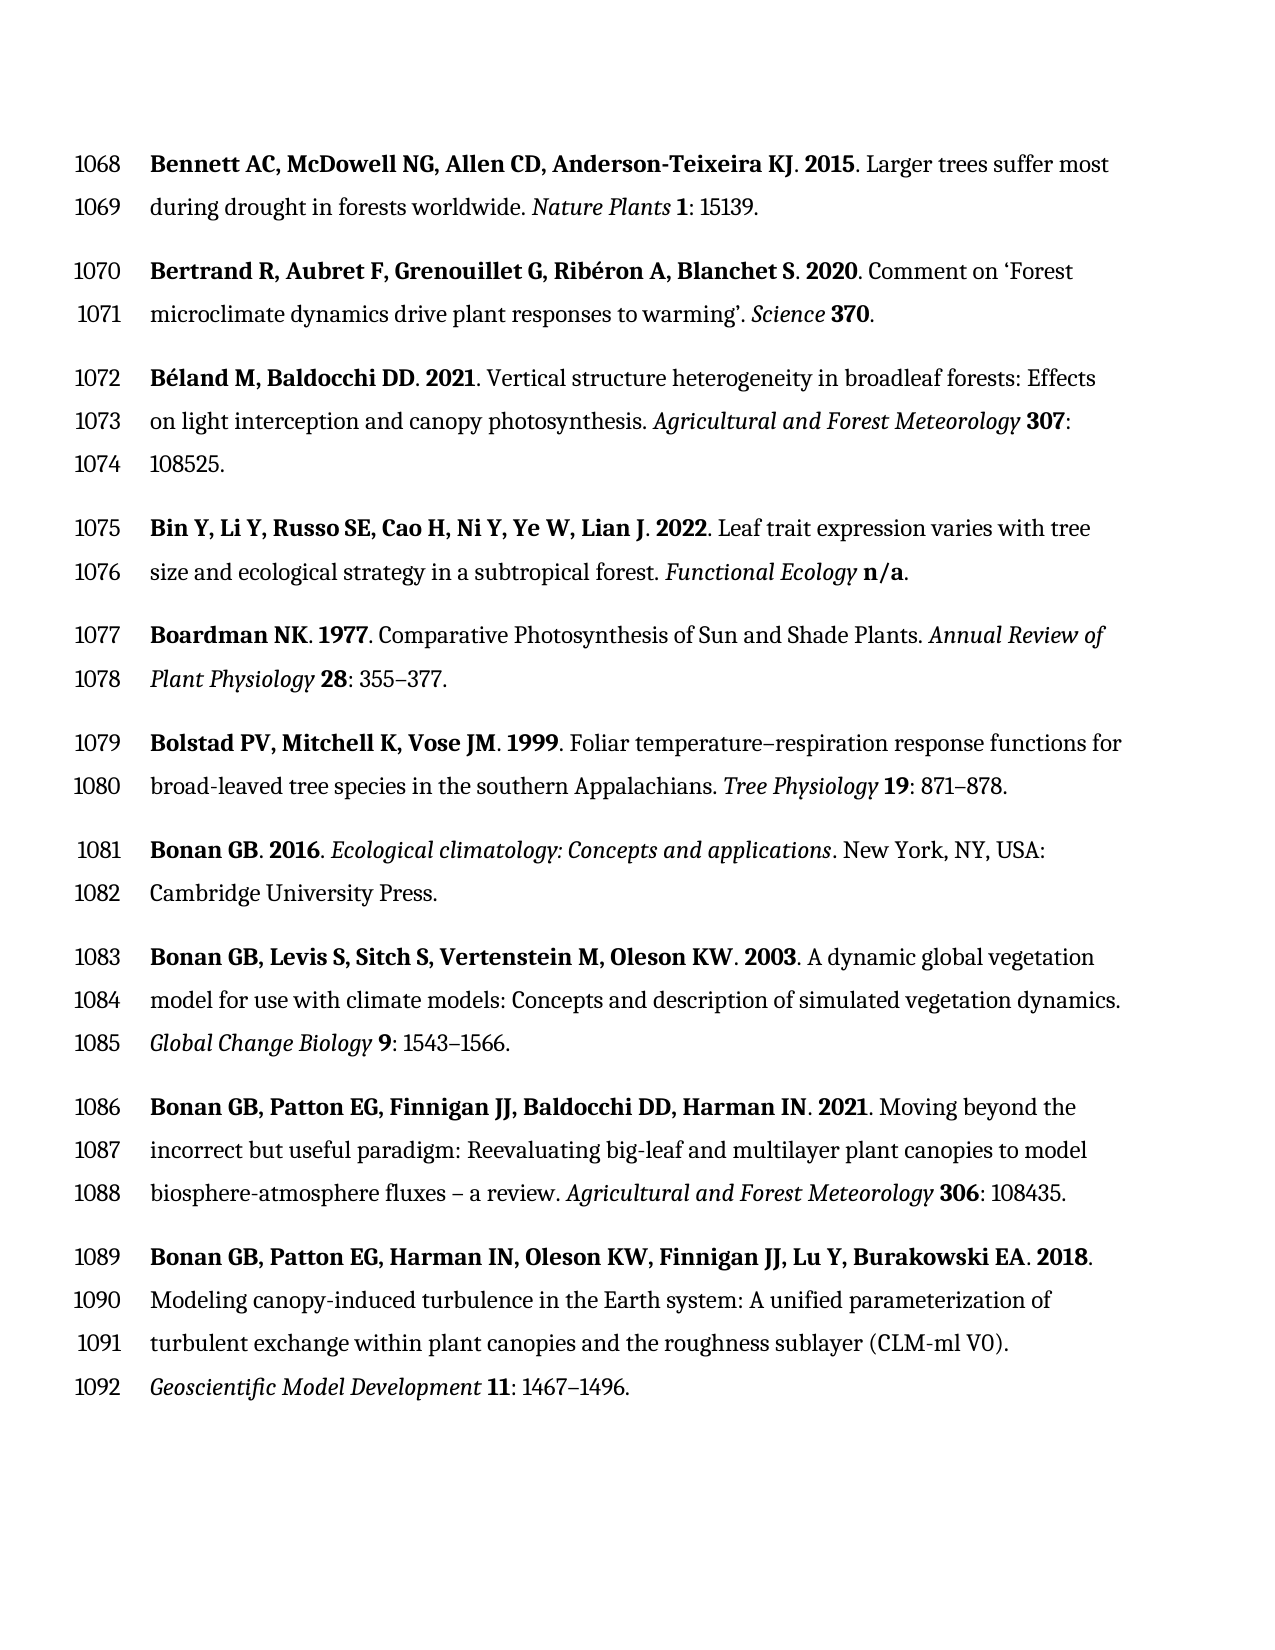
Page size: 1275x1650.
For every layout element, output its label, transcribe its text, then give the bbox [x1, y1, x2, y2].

text Bonan GB, Patton EG, Harman IN, Oleson KW, Finnigan JJ, Lu Y, Burakowski EA. 2018. Modeling canopy-induced turbulence in the Earth system: A unified parameterization of turbulent exchange within plant canopies and the roughness sublayer (CLM-ml V0). Geoscientific Model Development 11: 1467–1496. [150, 1243, 1125, 1401]
text Bertrand R, Aubret F, Grenouillet G, Ribéron A, Blanchet S. 2020. Comment on ‘Forest microclimate dynamics drive plant responses to warming’. Science 370. [150, 257, 1125, 329]
text Bennett AC, McDowell NG, Allen CD, Anderson-Teixeira KJ. 2015. Larger trees suffer most during drought in forests worldwide. Nature Plants 1: 15139. [150, 150, 1125, 222]
text Bolstad PV, Mitchell K, Vose JM. 1999. Foliar temperature–respiration response functions for broad-leaved tree species in the southern Appalachians. Tree Physiology 19: 871–878. [150, 728, 1125, 800]
text Bonan GB, Patton EG, Finnigan JJ, Baldocchi DD, Harman IN. 2021. Moving beyond the incorrect but useful paradigm: Reevaluating big-leaf and multilayer plant canopies to model biosphere-atmosphere fluxes – a review. Agricultural and Forest Meteorology 306: 108435. [150, 1093, 1125, 1208]
text Boardman NK. 1977. Comparative Photosynthesis of Sun and Shade Plants. Annual Review of Plant Physiology 28: 355–377. [150, 621, 1125, 693]
text Bonan GB. 2016. Ecological climatology: Concepts and applications. New York, NY, USA: Cambridge University Press. [150, 836, 1125, 907]
text Bin Y, Li Y, Russo SE, Cao H, Ni Y, Ye W, Lian J. 2022. Leaf trait expression varies with tree size and ecological strategy in a subtropical forest. Functional Ecology n/a. [150, 514, 1125, 586]
text Béland M, Baldocchi DD. 2021. Vertical structure heterogeneity in broadleaf forests: Effects on light interception and canopy photosynthesis. Agricultural and Forest Meteorology 307: 108525. [150, 364, 1125, 479]
text Bonan GB, Levis S, Sitch S, Vertenstein M, Oleson KW. 2003. A dynamic global vegetation model for use with climate models: Concepts and description of simulated vegetation dynamics. Global Change Biology 9: 1543–1566. [150, 943, 1125, 1058]
